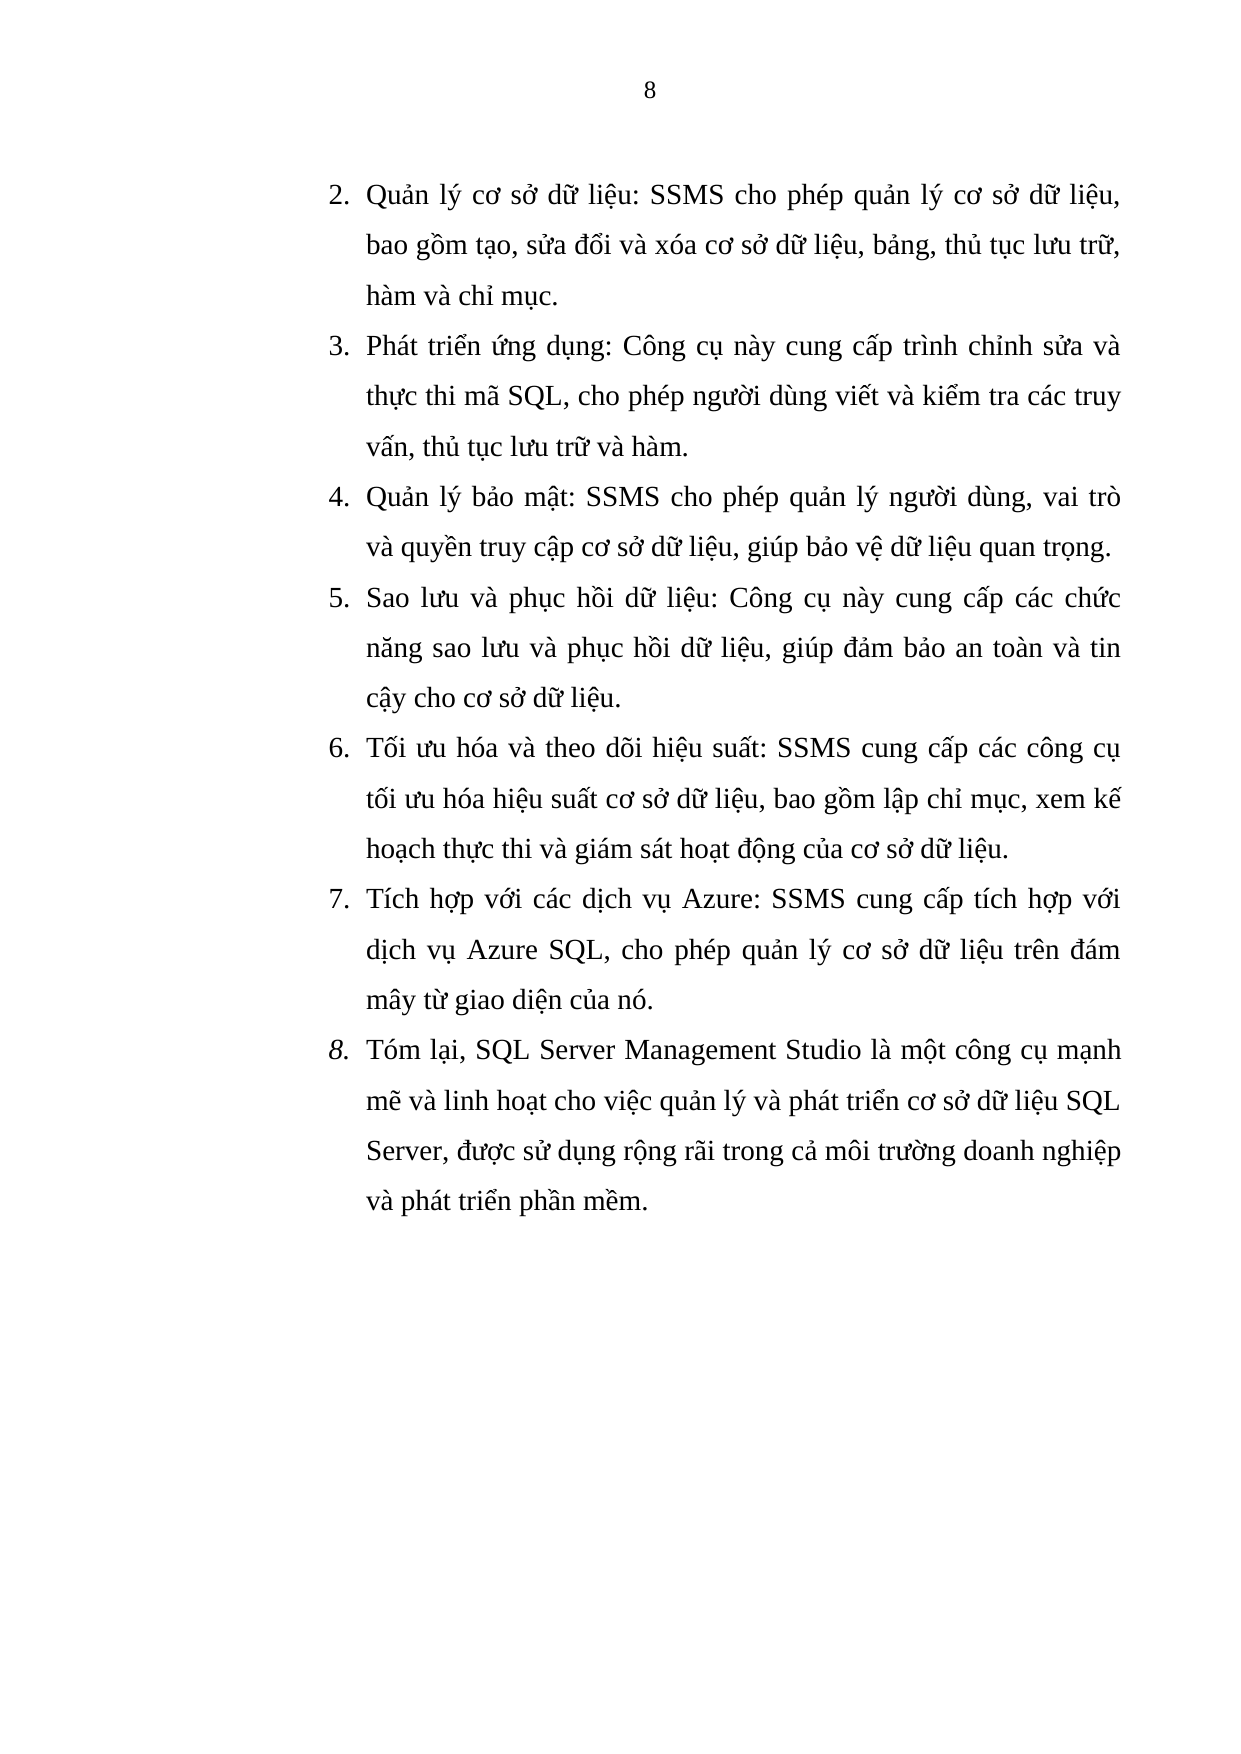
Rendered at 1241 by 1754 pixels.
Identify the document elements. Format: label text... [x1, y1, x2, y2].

list Phát triển ứng dụng: Công cụ này cung cấp trình chỉnh sửa và thực thi mã SQL, cho phép người dùng viết và kiểm tra các truy vấn, thủ tục lưu trữ và hàm. [328, 328, 1122, 462]
list Quản lý bảo mật: SSMS cho phép quản lý người dùng, vai trò và quyền truy cập cơ sở dữ liệu, giúp bảo vệ dữ liệu quan trọng. [328, 479, 1122, 563]
list Quản lý cơ sở dữ liệu: SSMS cho phép quản lý cơ sở dữ liệu, bao gồm tạo, sửa đổi và xóa cơ sở dữ liệu, bảng, thủ tục lưu trữ, hàm và chỉ mục. [328, 177, 1122, 311]
list Tóm lại, SQL Server Management Studio là một công cụ mạnh mẽ và linh hoạt cho việc quản lý và phát triển cơ sở dữ liệu SQL Server, được sử dụng rộng rãi trong cả môi trường doanh nghiệp và phát triển phần mềm. [328, 1032, 1122, 1217]
list Sao lưu và phục hồi dữ liệu: Công cụ này cung cấp các chức năng sao lưu và phục hồi dữ liệu, giúp đảm bảo an toàn và tin cậy cho cơ sở dữ liệu. [328, 580, 1122, 714]
list Tích hợp với các dịch vụ Azure: SSMS cung cấp tích hợp với dịch vụ Azure SQL, cho phép quản lý cơ sở dữ liệu trên đám mây từ giao diện của nó. [328, 882, 1122, 1016]
list Tối ưu hóa và theo dõi hiệu suất: SSMS cung cấp các công cụ tối ưu hóa hiệu suất cơ sở dữ liệu, bao gồm lập chỉ mục, xem kế hoạch thực thi và giám sát hoạt động của cơ sở dữ liệu. [328, 731, 1122, 865]
